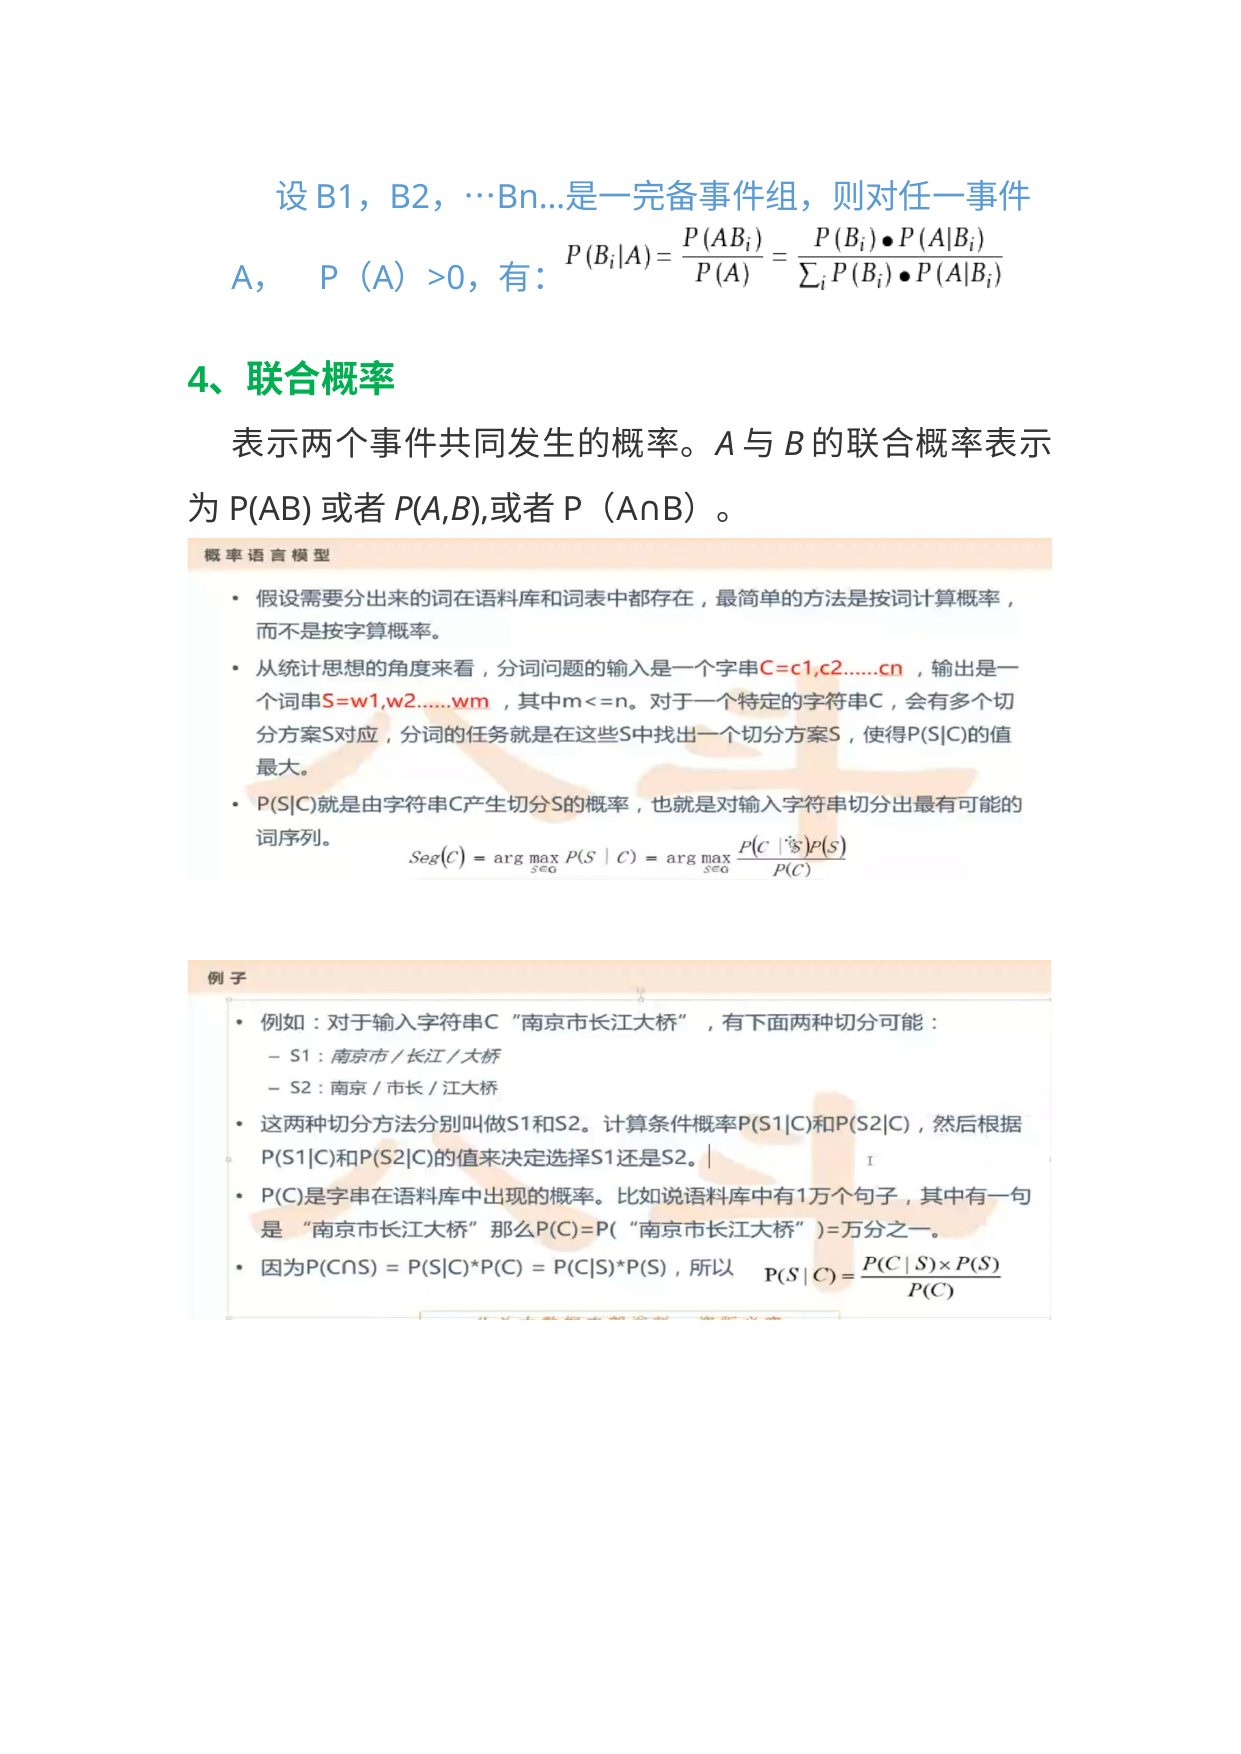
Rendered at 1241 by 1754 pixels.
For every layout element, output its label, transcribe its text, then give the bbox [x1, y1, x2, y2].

text 设B1，B2，…Bn…是一完备事件组，则对任一事件A， P（A）>0，有： [231, 162, 1053, 324]
picture [565, 227, 1003, 290]
text 表示两个事件共同发生的概率。A与B的联合概率表示为 P(AB) 或者P(A,B),或者P（A∩B）。 [187, 408, 1053, 538]
list 联合概率 [187, 343, 1053, 408]
picture [187, 538, 1053, 880]
picture [187, 960, 1052, 1320]
